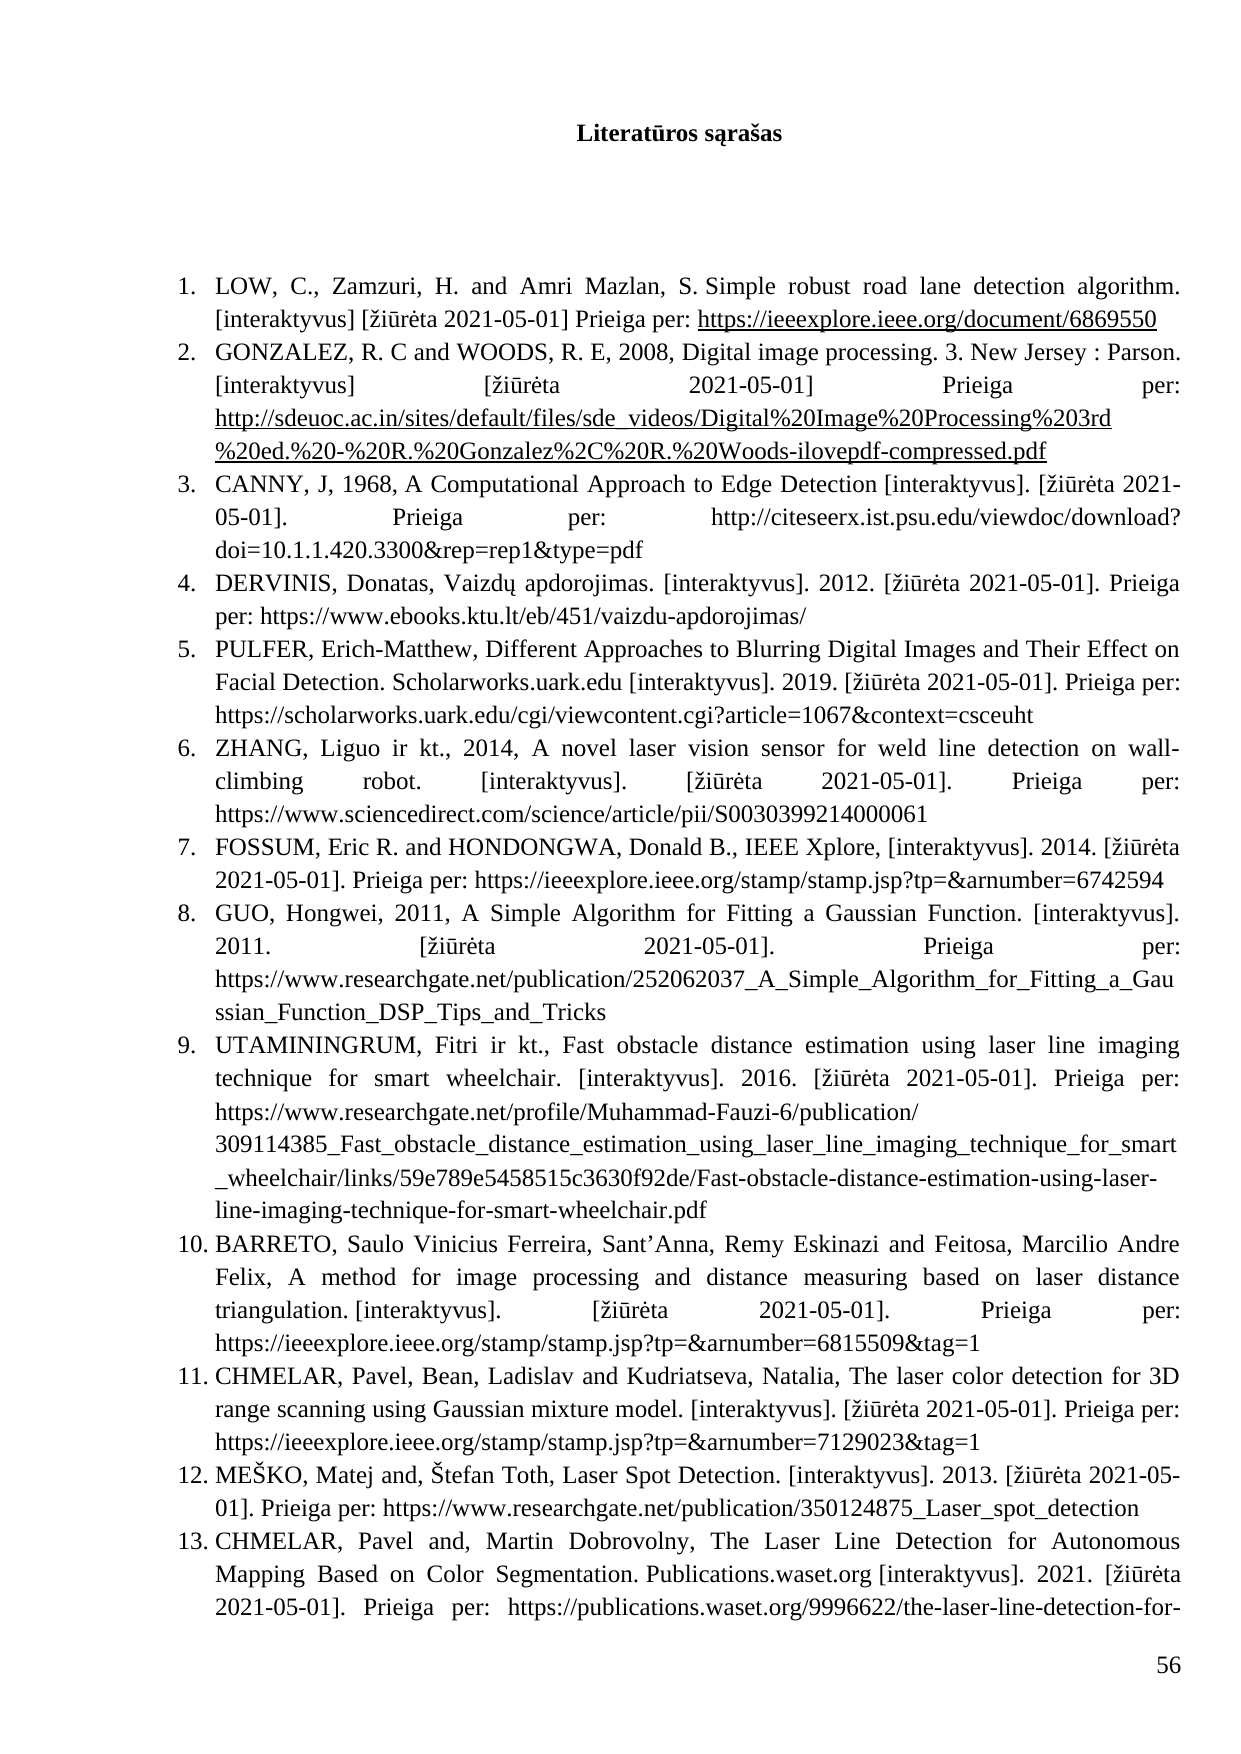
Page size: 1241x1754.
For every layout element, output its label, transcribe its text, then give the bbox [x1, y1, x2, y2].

list UTAMININGRUM, Fitri ir kt., Fast obstacle distance estimation using laser line imaging technique for smart wheelchair. [interaktyvus]. 2016. [žiūrėta 2021-05-01]. Prieiga per: https://www.researchgate.net/profile/Muhammad-Fauzi-6/publication/309114385_Fast_obstacle_distance_estimation_using_laser_line_imaging_technique_for_smart_wheelchair/links/59e789e5458515c3630f92de/Fast-obstacle-distance-estimation-using-laser-line-imaging-technique-for-smart-wheelchair.pdf [177, 1031, 1181, 1224]
list DERVINIS, Donatas, Vaizdų apdorojimas. [interaktyvus]. 2012. [žiūrėta 2021-05-01]. Prieiga per: https://www.ebooks.ktu.lt/eb/451/vaizdu-apdorojimas/ [177, 568, 1181, 630]
list GONZALEZ, R. C and WOODS, R. E, 2008, Digital image processing. 3. New Jersey : Parson. [interaktyvus] [žiūrėta 2021-05-01] Prieiga per: http://sdeuoc.ac.in/sites/default/files/sde_videos/Digital%20Image%20Processing%203rd%20ed.%20-%20R.%20Gonzalez%2C%20R.%20Woods-ilovepdf-compressed.pdf [177, 337, 1181, 465]
list CHMELAR, Pavel, Bean, Ladislav and Kudriatseva, Natalia, The laser color detection for 3D range scanning using Gaussian mixture model. [interaktyvus]. [žiūrėta 2021-05-01]. Prieiga per: https://ieeexplore.ieee.org/stamp/stamp.jsp?tp=&arnumber=7129023&tag=1 [177, 1361, 1181, 1456]
text Literatūros sąrašas [177, 118, 1181, 147]
list MEŠKO, Matej and, Štefan Toth, Laser Spot Detection. [interaktyvus]. 2013. [žiūrėta 2021-05-01]. Prieiga per: https://www.researchgate.net/publication/350124875_Laser_spot_detection [177, 1460, 1181, 1522]
list GUO, Hongwei, 2011, A Simple Algorithm for Fitting a Gaussian Function. [interaktyvus]. 2011. [žiūrėta 2021-05-01]. Prieiga per: https://www.researchgate.net/publication/252062037_A_Simple_Algorithm_for_Fitting_a_Gaussian_Function_DSP_Tips_and_Tricks [177, 898, 1181, 1026]
list LOW, C., Zamzuri, H. and Amri Mazlan, S. Simple robust road lane detection algorithm. [interaktyvus] [žiūrėta 2021-05-01] Prieiga per: https://ieeexplore.ieee.org/document/6869550 [177, 271, 1181, 333]
list FOSSUM, Eric R. and HONDONGWA, Donald B., IEEE Xplore, [interaktyvus]. 2014. [žiūrėta 2021-05-01]. Prieiga per: https://ieeexplore.ieee.org/stamp/stamp.jsp?tp=&arnumber=6742594 [177, 832, 1181, 894]
list BARRETO, Saulo Vinicius Ferreira, Sant’Anna, Remy Eskinazi and Feitosa, Marcilio Andre Felix, A method for image processing and distance measuring based on laser distance triangulation. [interaktyvus]. [žiūrėta 2021-05-01]. Prieiga per: https://ieeexplore.ieee.org/stamp/stamp.jsp?tp=&arnumber=6815509&tag=1 [177, 1229, 1181, 1356]
list CANNY, J, 1968, A Computational Approach to Edge Detection [interaktyvus]. [žiūrėta 2021-05-01]. Prieiga per: http://citeseerx.ist.psu.edu/viewdoc/download?doi=10.1.1.420.3300&rep=rep1&type=pdf [177, 469, 1181, 564]
list PULFER, Erich-Matthew, Different Approaches to Blurring Digital Images and Their Effect on Facial Detection. Scholarworks.uark.edu [interaktyvus]. 2019. [žiūrėta 2021-05-01]. Prieiga per: https://scholarworks.uark.edu/cgi/viewcontent.cgi?article=1067&context=csceuht [177, 634, 1181, 729]
list ZHANG, Liguo ir kt., 2014, A novel laser vision sensor for weld line detection on wall-climbing robot. [interaktyvus]. [žiūrėta 2021-05-01]. Prieiga per: https://www.sciencedirect.com/science/article/pii/S0030399214000061 [177, 733, 1181, 828]
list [177, 1526, 1181, 1621]
